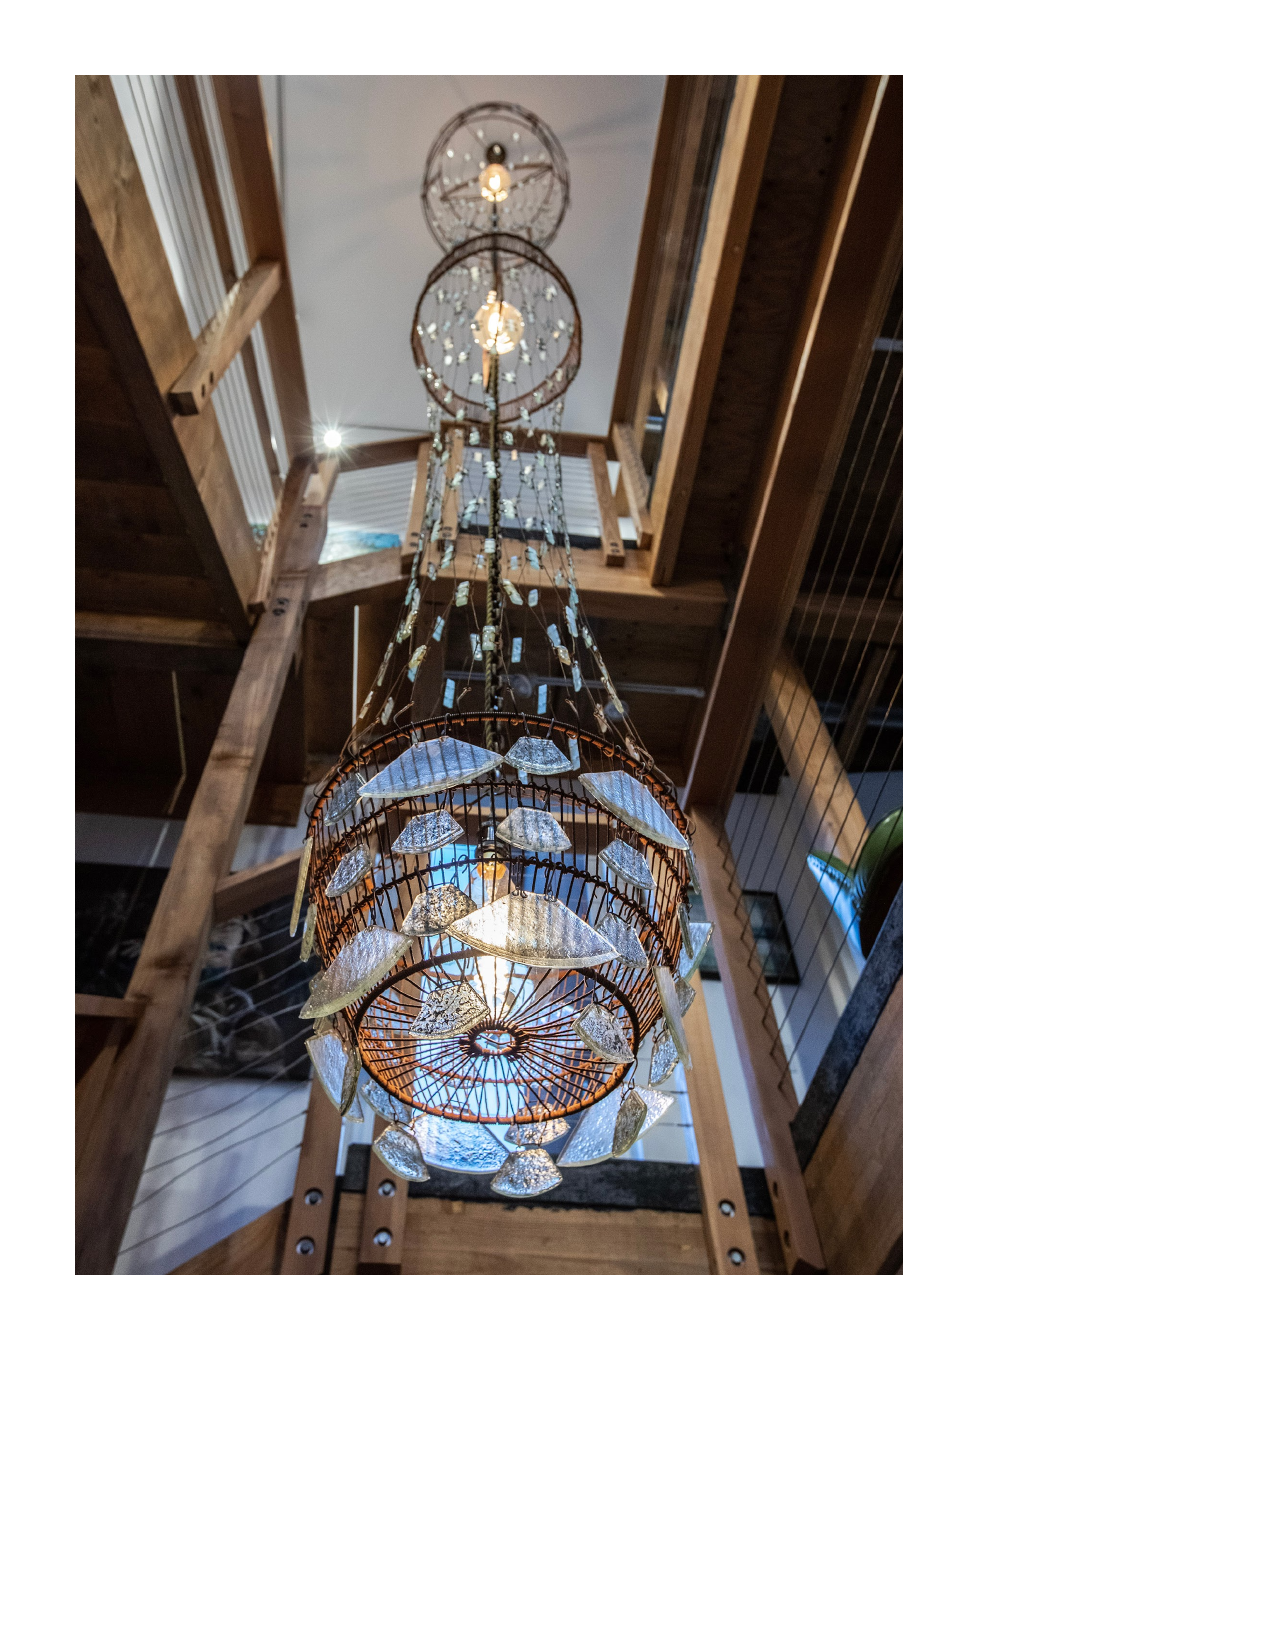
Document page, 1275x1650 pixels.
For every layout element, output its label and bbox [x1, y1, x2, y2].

picture [75, 75, 903, 1275]
